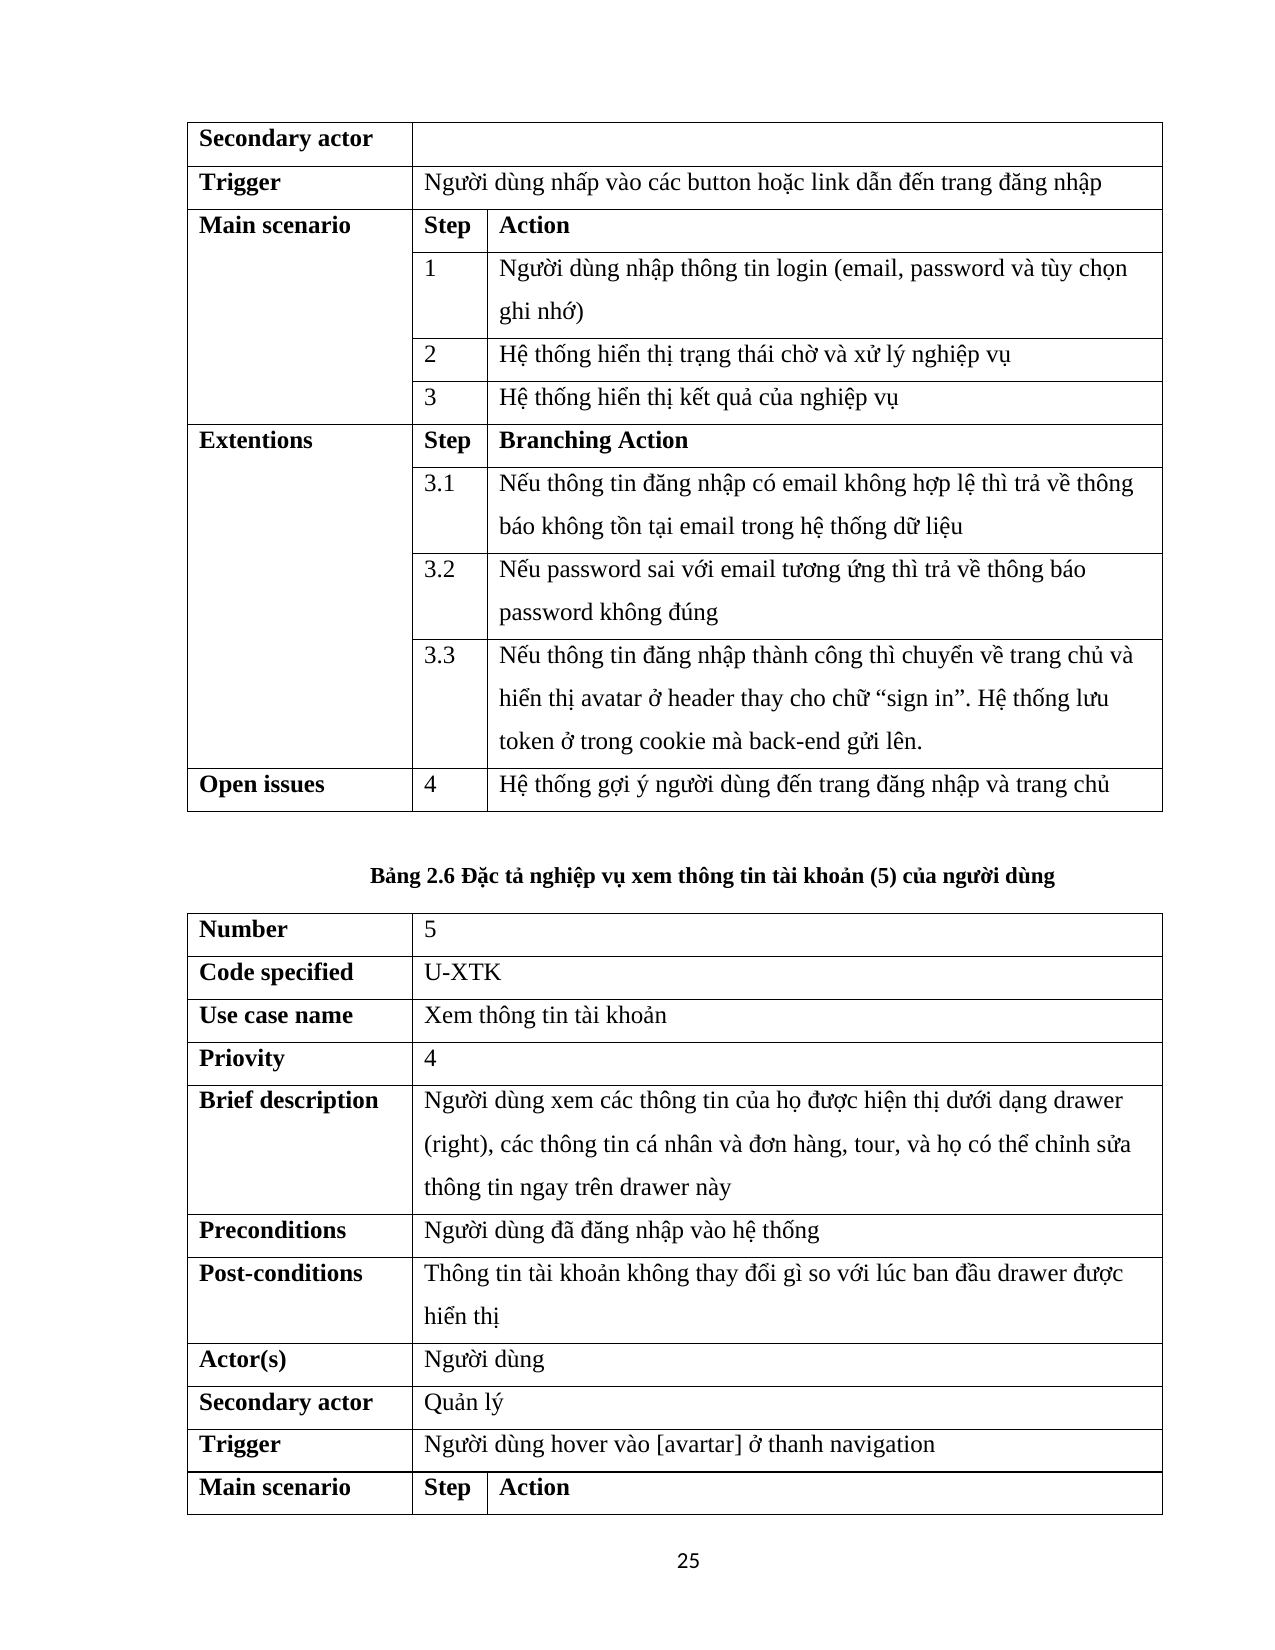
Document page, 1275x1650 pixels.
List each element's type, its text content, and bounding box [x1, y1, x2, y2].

table_cell Step [413, 210, 487, 252]
table_cell U-XTK [413, 957, 1162, 999]
table_cell Brief description [188, 1086, 412, 1214]
table_cell 3.3 [413, 640, 487, 768]
table_cell Người dùng đã đăng nhập vào hệ thống [413, 1215, 1162, 1257]
table_cell Xem thông tin tài khoản [413, 1000, 1162, 1042]
table_cell Step [413, 425, 487, 467]
table_cell Trigger [188, 167, 412, 209]
table_cell Secondary actor [188, 123, 412, 166]
table_cell Open issues [188, 769, 412, 811]
table_cell Hệ thống gợi ý người dùng đến trang đăng nhập và trang chủ [488, 769, 1162, 811]
table_cell 3.2 [413, 554, 487, 639]
table_cell Nếu thông tin đăng nhập có email không hợp lệ thì trả về thông báo không tồn tại email trong hệ thống dữ liệu [488, 468, 1162, 553]
table_cell Secondary actor [188, 1387, 412, 1428]
table_cell 1 [413, 253, 487, 338]
table_cell 4 [413, 1043, 1162, 1084]
table_cell Extentions [188, 425, 412, 768]
table_cell 4 [413, 769, 487, 811]
table_cell Actor(s) [188, 1344, 412, 1386]
table_cell Priovity [188, 1043, 412, 1084]
table_cell Code specified [188, 957, 412, 999]
table_cell Quản lý [413, 1387, 1162, 1428]
table_header Number [188, 914, 412, 956]
table_cell Preconditions [188, 1215, 412, 1257]
table_header 5 [413, 914, 1162, 956]
subtitle Bảng 2.6 Đặc tả nghiệp vụ xem thông tin tài khoản (5) của người dùng [262, 862, 1162, 888]
table_cell Main scenario [188, 1473, 412, 1514]
table_cell Trigger [188, 1430, 412, 1471]
table_cell Nếu thông tin đăng nhập thành công thì chuyển về trang chủ và hiển thị avatar ở header thay cho chữ “sign in”. Hệ thống lưu token ở trong cookie mà back-end gửi lên. [488, 640, 1162, 768]
table_cell Người dùng hover vào [avartar] ở thanh navigation [413, 1430, 1162, 1471]
table_cell Branching Action [488, 425, 1162, 467]
table_cell Main scenario [188, 210, 412, 424]
table_cell Thông tin tài khoản không thay đổi gì so với lúc ban đầu drawer được hiển thị [413, 1258, 1162, 1343]
table_cell Người dùng [413, 1344, 1162, 1386]
table_cell Step [413, 1473, 487, 1514]
table_cell Nếu password sai với email tương ứng thì trả về thông báo password không đúng [488, 554, 1162, 639]
table_cell [413, 123, 1162, 166]
table_cell Hệ thống hiển thị kết quả của nghiệp vụ [488, 382, 1162, 424]
table_cell Người dùng nhập thông tin login (email, password và tùy chọn ghi nhớ) [488, 253, 1162, 338]
table_cell 2 [413, 339, 487, 381]
table_cell Post-conditions [188, 1258, 412, 1343]
table_cell Người dùng xem các thông tin của họ được hiện thị dưới dạng drawer (right), các thông tin cá nhân và đơn hàng, tour, và họ có thể chỉnh sửa thông tin ngay trên drawer này [413, 1086, 1162, 1214]
table_cell 3.1 [413, 468, 487, 553]
table_cell 3 [413, 382, 487, 424]
table_cell Người dùng nhấp vào các button hoặc link dẫn đến trang đăng nhập [413, 167, 1162, 209]
table_cell Action [488, 210, 1162, 252]
table_cell Use case name [188, 1000, 412, 1042]
table_cell Action [488, 1473, 1162, 1514]
table_cell Hệ thống hiển thị trạng thái chờ và xử lý nghiệp vụ [488, 339, 1162, 381]
